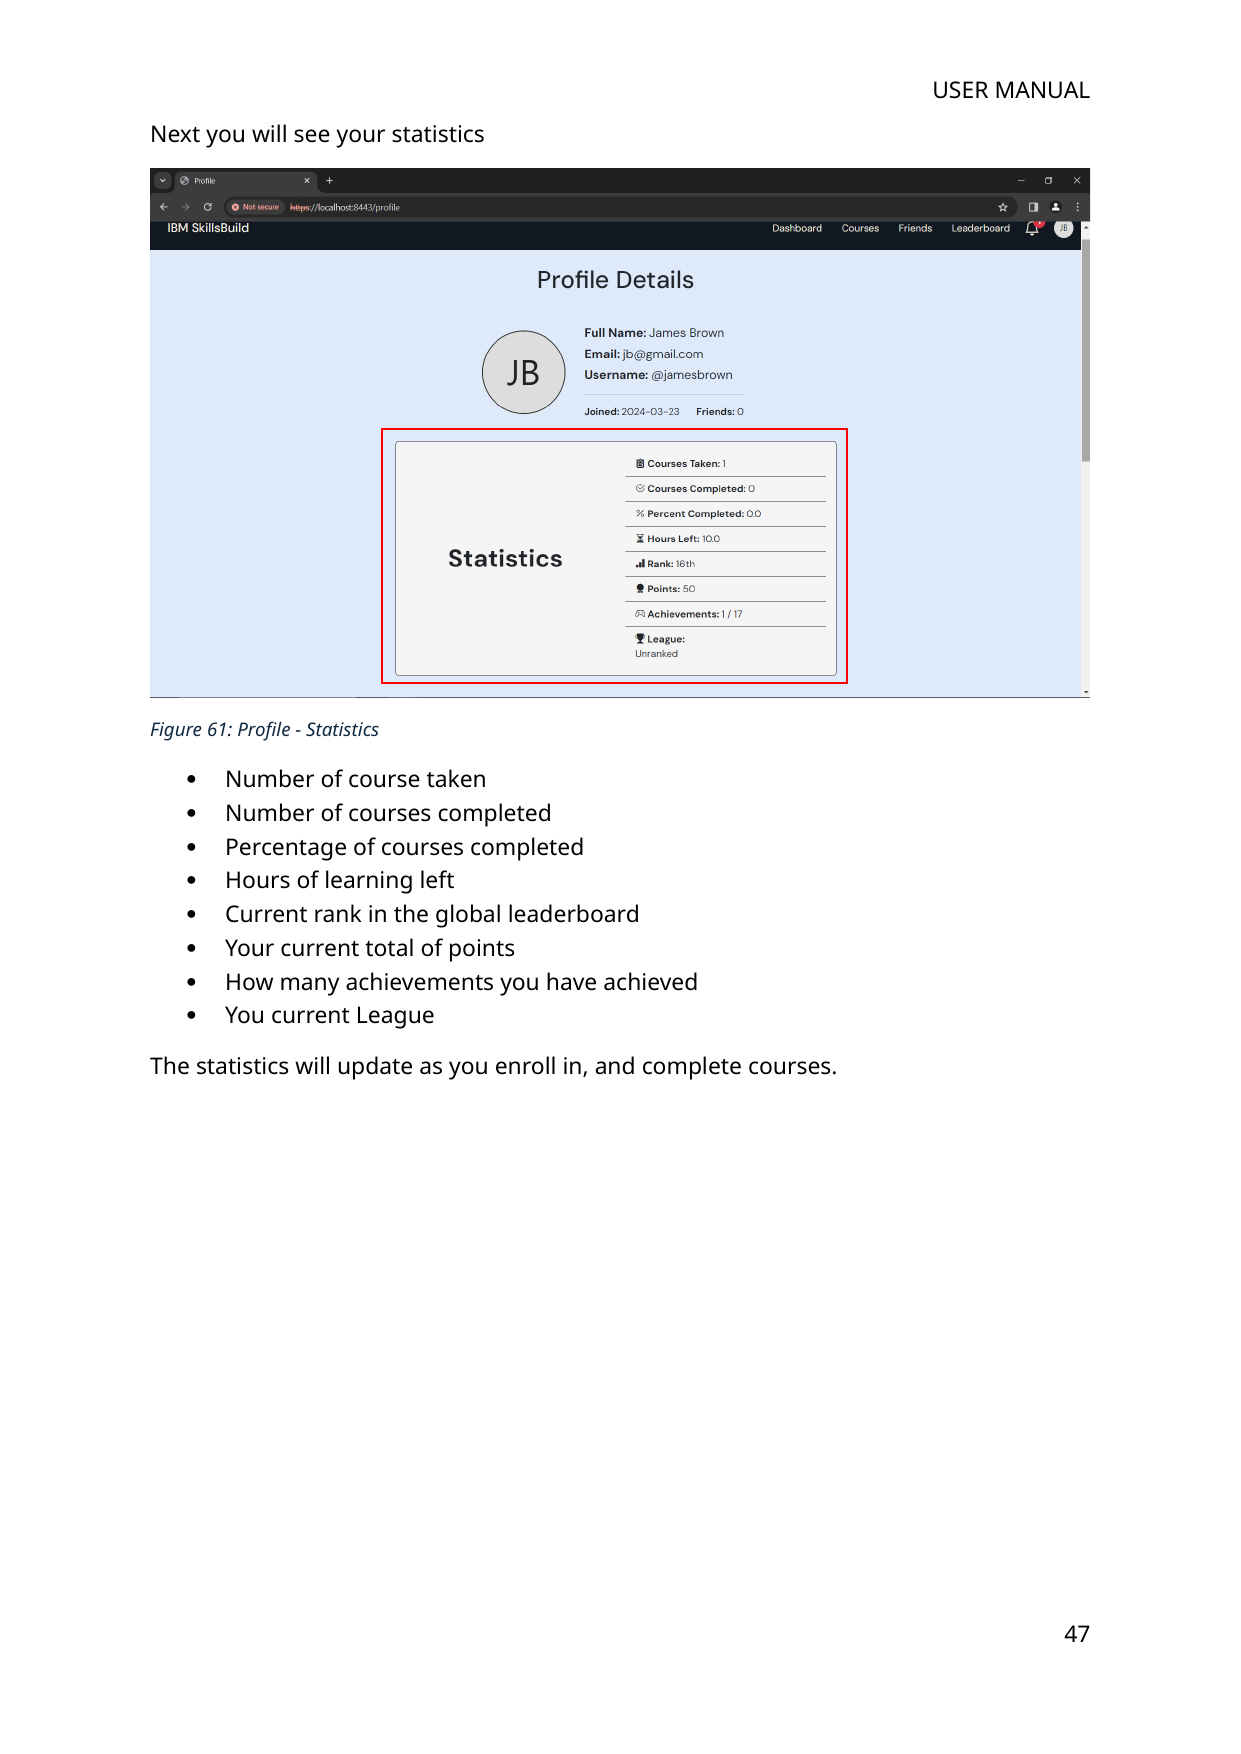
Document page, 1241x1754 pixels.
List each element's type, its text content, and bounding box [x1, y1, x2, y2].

list Percentage of courses completed [187, 830, 1090, 862]
text The statistics will update as you enroll in, and complete courses. [150, 1049, 1090, 1081]
list Hours of learning left [187, 864, 1090, 895]
list Number of course taken [187, 763, 1090, 794]
list Number of courses completed [187, 797, 1090, 828]
list How many achievements you have achieved [187, 965, 1090, 997]
list Current rank in the global leaderboard [187, 898, 1090, 929]
text Figure 61: Profile - Statistics [150, 717, 1090, 742]
list Your current total of points [187, 932, 1090, 963]
text Next you will see your statistics [150, 118, 1090, 149]
list You current League [187, 999, 1090, 1030]
picture [150, 168, 1091, 698]
